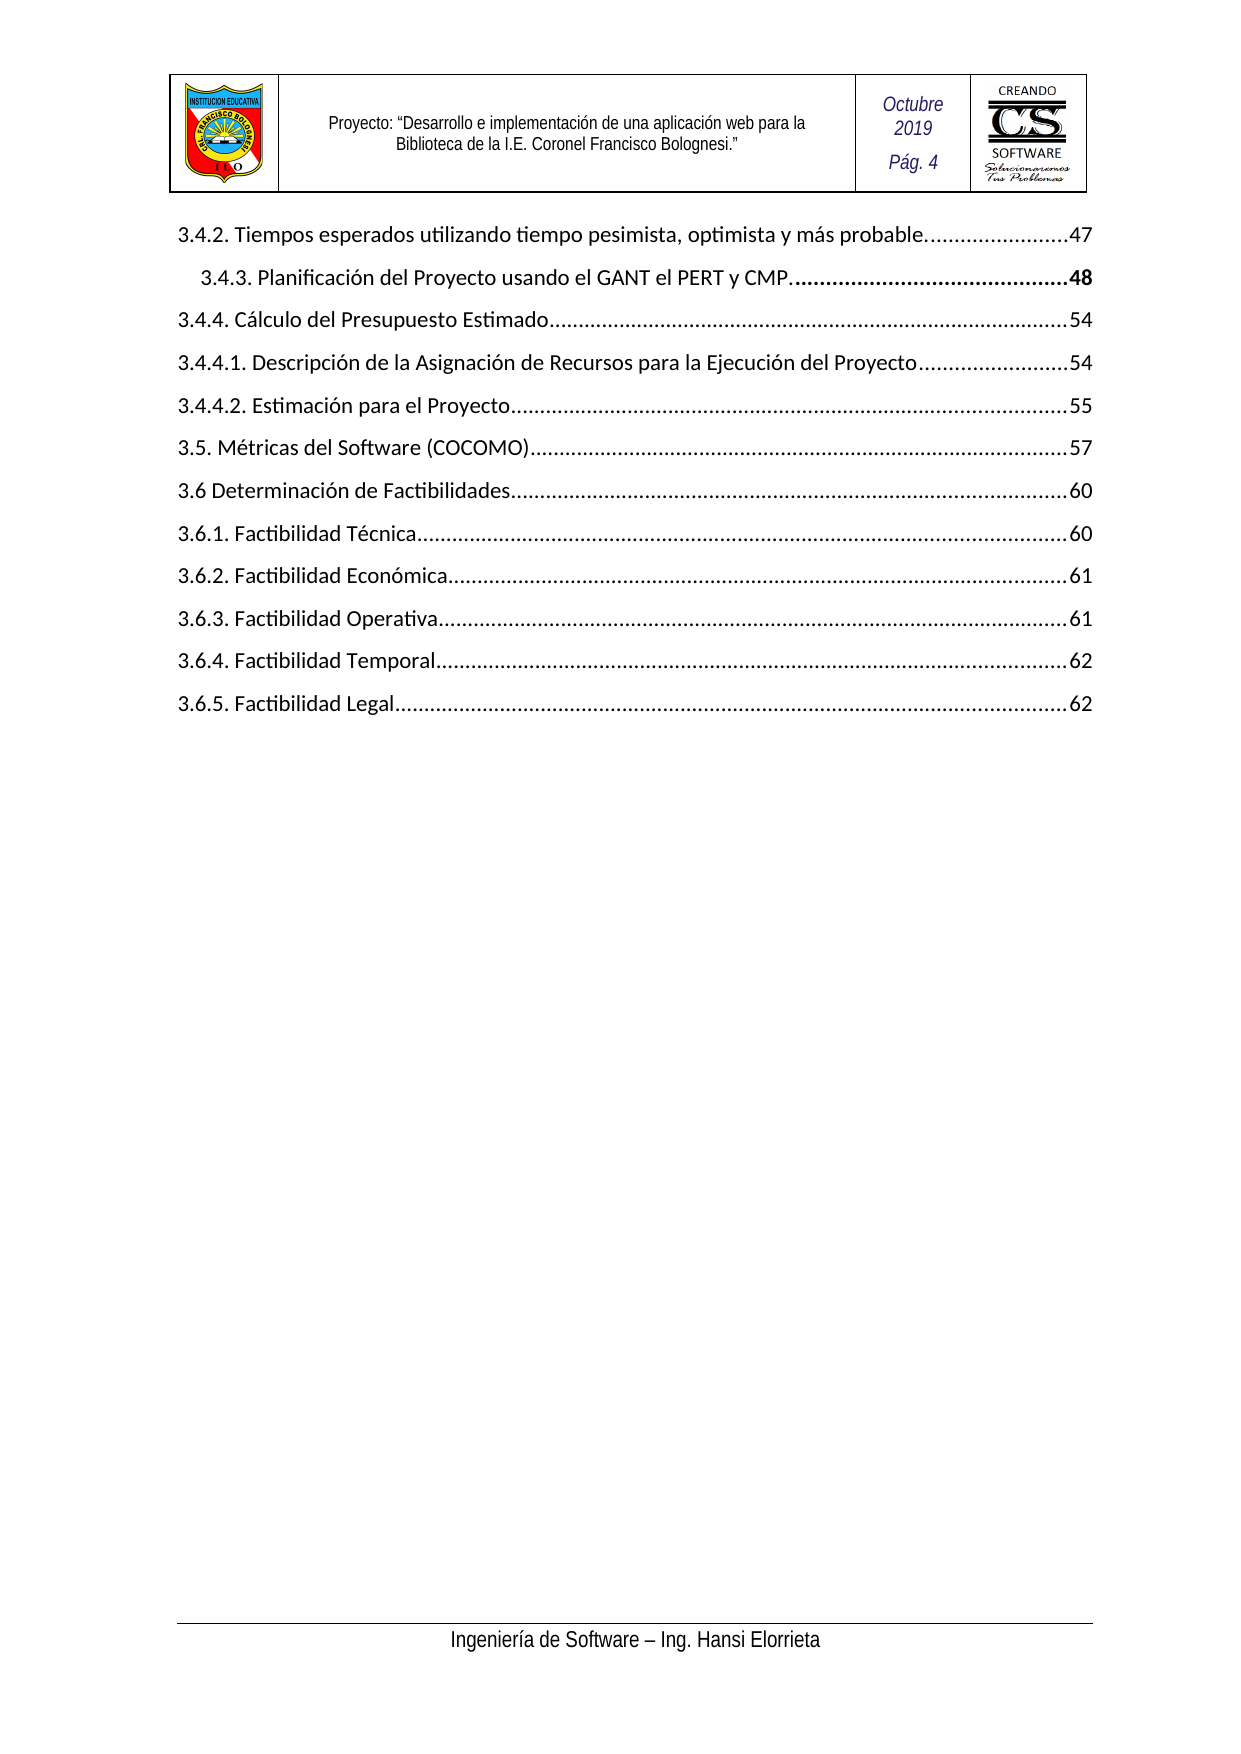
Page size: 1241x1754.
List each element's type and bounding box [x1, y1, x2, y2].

picture [982, 82, 1072, 185]
picture [185, 83, 263, 183]
